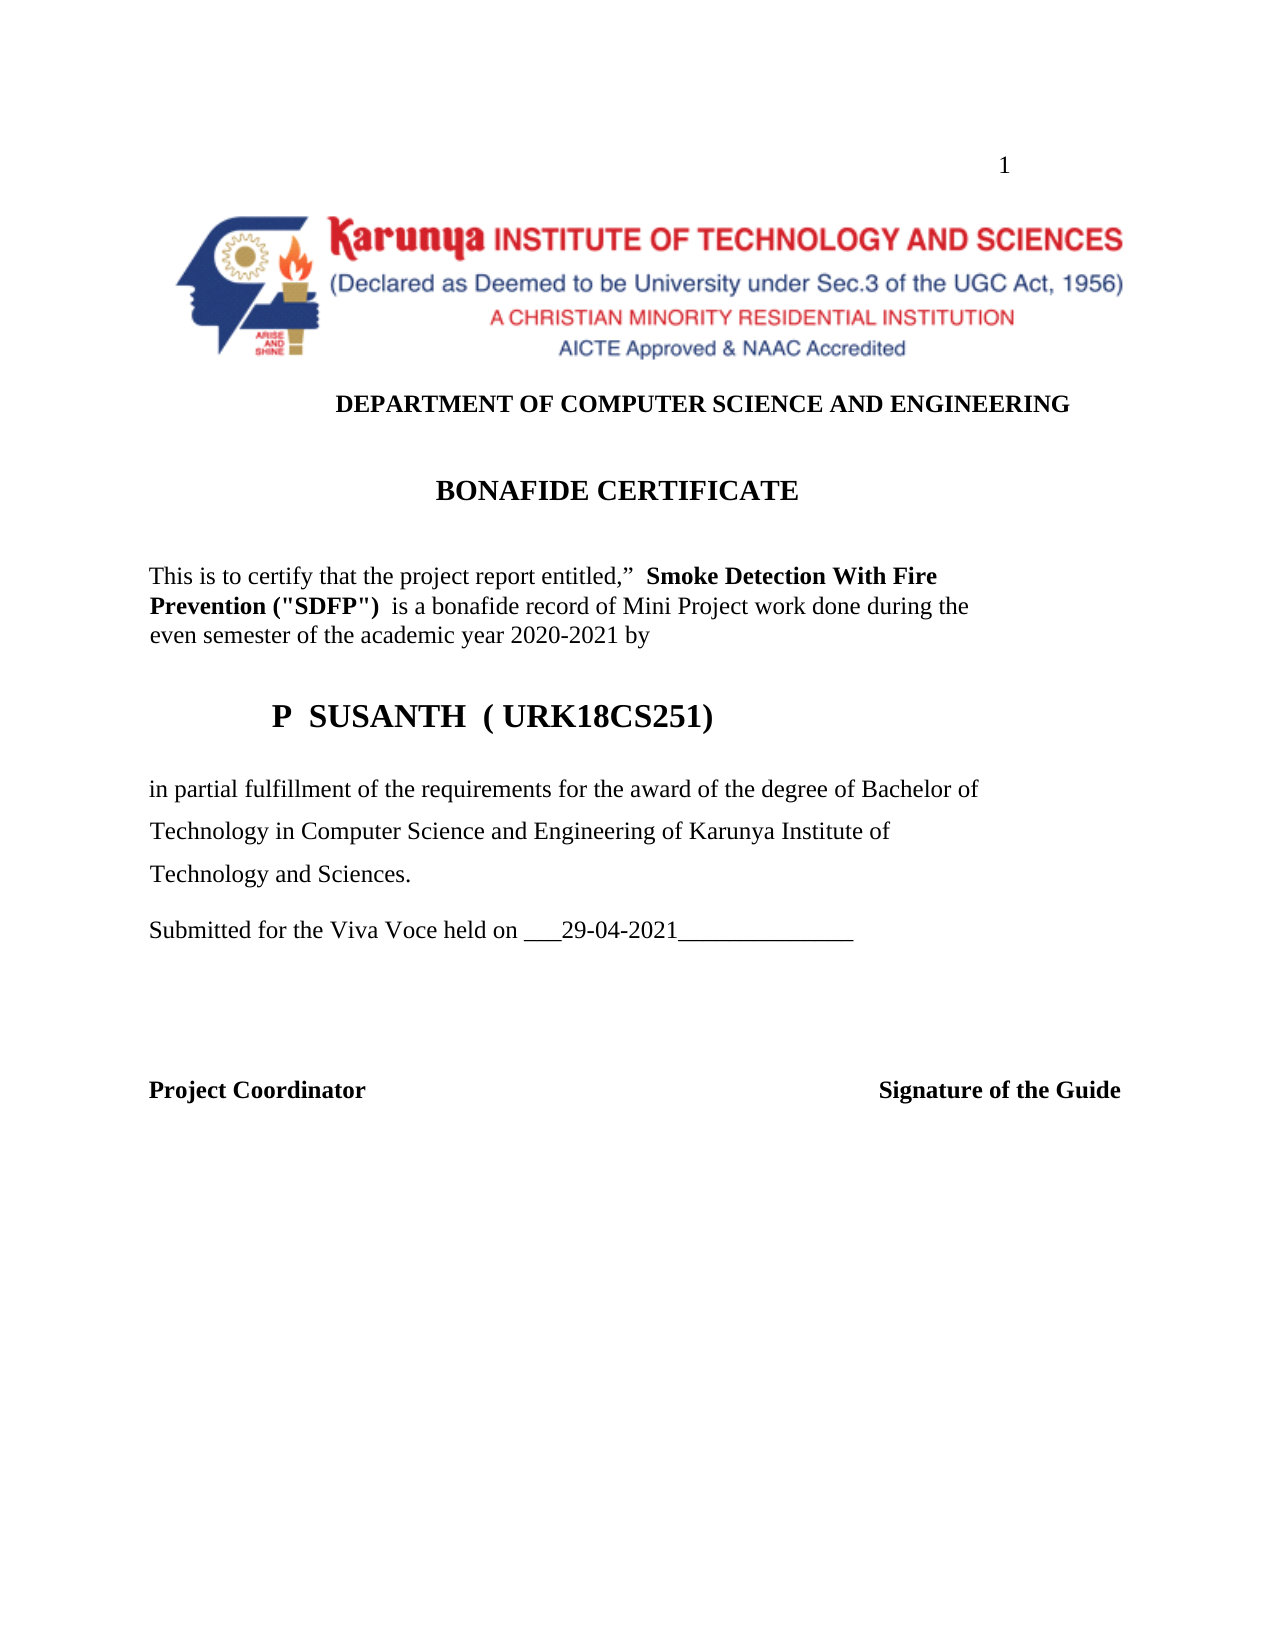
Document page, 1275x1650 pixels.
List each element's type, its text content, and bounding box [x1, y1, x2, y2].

text in partial fulfillment of the requirements for the award of the degree of Bachelor of Technology in Computer Science and Engineering of Karunya Institute of Technology and Sciences. [148, 774, 1013, 888]
text DEPARTMENT OF COMPUTER SCIENCE AND ENGINEERING [279, 389, 1125, 418]
text Project Coordinator Signature of the Guide [148, 1075, 1125, 1103]
text BONAFIDE CERTIFICATE [150, 473, 1085, 506]
text This is to certify that the project report entitled,” Smoke Detection With Fire Prevention ("SDFP") is a bonafide record of Mini Project work done during the even semester of the academic year 2020-2021 by [148, 561, 1013, 649]
text Submitted for the Viva Voce held on ___29-04-2021______________ [148, 915, 1013, 944]
text P SUSANTH ( URK18CS251) [272, 696, 1125, 735]
text 1 [150, 150, 1011, 179]
